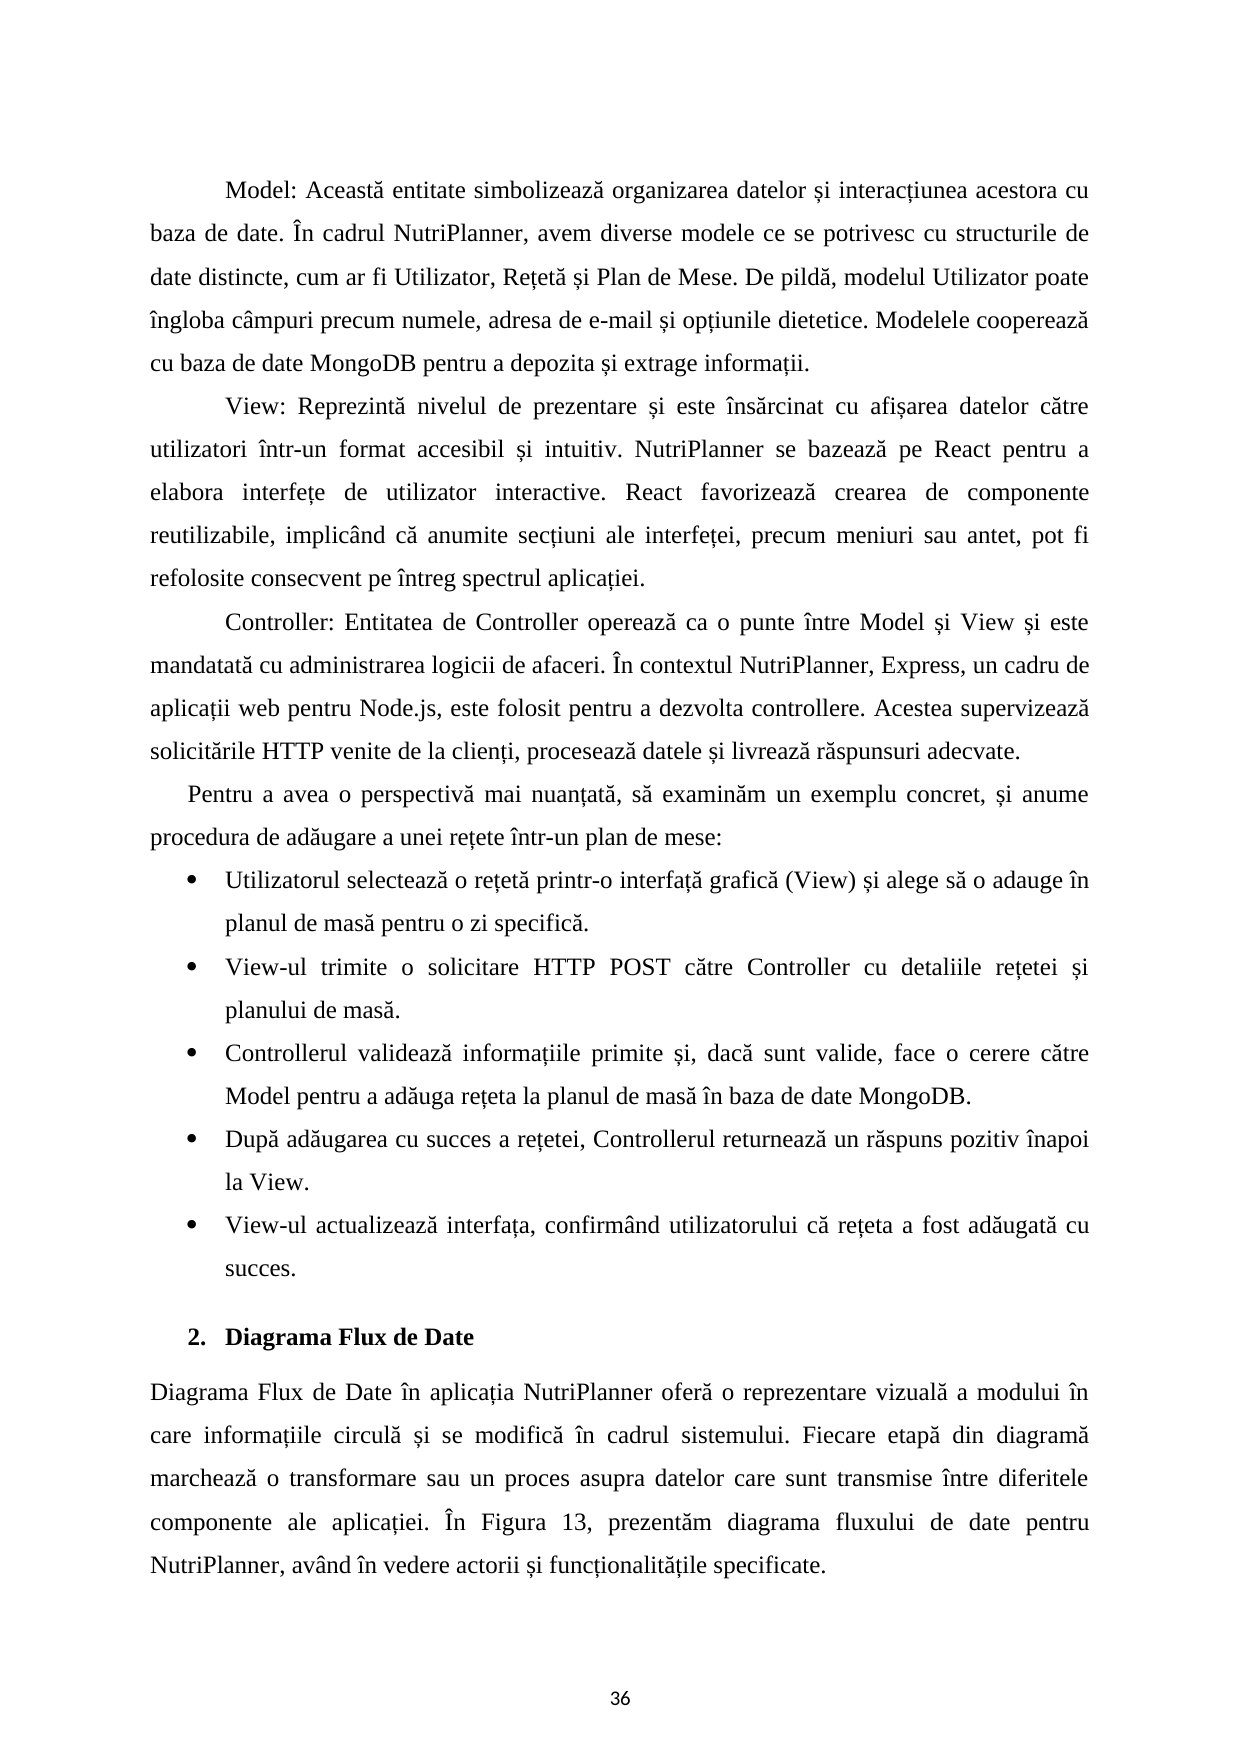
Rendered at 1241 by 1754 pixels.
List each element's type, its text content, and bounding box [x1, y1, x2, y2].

list Controllerul validează informațiile primite și, dacă sunt valide, face o cerere către Model pentru a adăuga rețeta la planul de masă în baza de date MongoDB. [187, 1038, 1090, 1110]
text Pentru a avea o perspectivă mai nuanțată, să examinăm un exemplu concret, și anume procedura de adăugare a unei rețete într-un plan de mese: [150, 779, 1090, 851]
list View-ul trimite o solicitare HTTP POST către Controller cu detaliile rețetei și planului de masă. [187, 952, 1090, 1023]
text View: Reprezintă nivelul de prezentare și este însărcinat cu afișarea datelor către utilizatori într-un format accesibil și intuitiv. NutriPlanner se bazează pe React pentru a elabora interfețe de utilizator interactive. React favorizează crearea de componente reutilizabile, implicând că anumite secțiuni ale interfeței, precum meniuri sau antet, pot fi refolosite consecvent pe întreg spectrul aplicației. [150, 391, 1090, 592]
text Model: Această entitate simbolizează organizarea datelor și interacțiunea acestora cu baza de date. În cadrul NutriPlanner, avem diverse modele ce se potrivesc cu structurile de date distincte, cum ar fi Utilizator, Rețetă și Plan de Mese. De pildă, modelul Utilizator poate îngloba câmpuri precum numele, adresa de e-mail și opțiunile dietetice. Modelele cooperează cu baza de date MongoDB pentru a depozita și extrage informații. [150, 175, 1090, 377]
list Utilizatorul selectează o rețetă printr-o interfață grafică (View) și alege să o adauge în planul de masă pentru o zi specifică. [187, 865, 1090, 937]
subtitle Diagrama Flux de Date [187, 1322, 1090, 1350]
list După adăugarea cu succes a rețetei, Controllerul returnează un răspuns pozitiv înapoi la View. [187, 1124, 1090, 1196]
text Diagrama Flux de Date în aplicația NutriPlanner oferă o reprezentare vizuală a modului în care informațiile circulă și se modifică în cadrul sistemului. Fiecare etapă din diagramă marchează o transformare sau un proces asupra datelor care sunt transmise între diferitele componente ale aplicației. În Figura 13, prezentăm diagrama fluxului de date pentru NutriPlanner, având în vedere actorii și funcționalitățile specificate. [150, 1377, 1090, 1578]
list View-ul actualizează interfața, confirmând utilizatorului că rețeta a fost adăugată cu succes. [187, 1210, 1090, 1282]
text Controller: Entitatea de Controller operează ca o punte între Model și View și este mandatată cu administrarea logicii de afaceri. În contextul NutriPlanner, Express, un cadru de aplicații web pentru Node.js, este folosit pentru a dezvolta controllere. Acestea supervizează solicitările HTTP venite de la clienți, procesează datele și livrează răspunsuri adecvate. [150, 607, 1090, 765]
